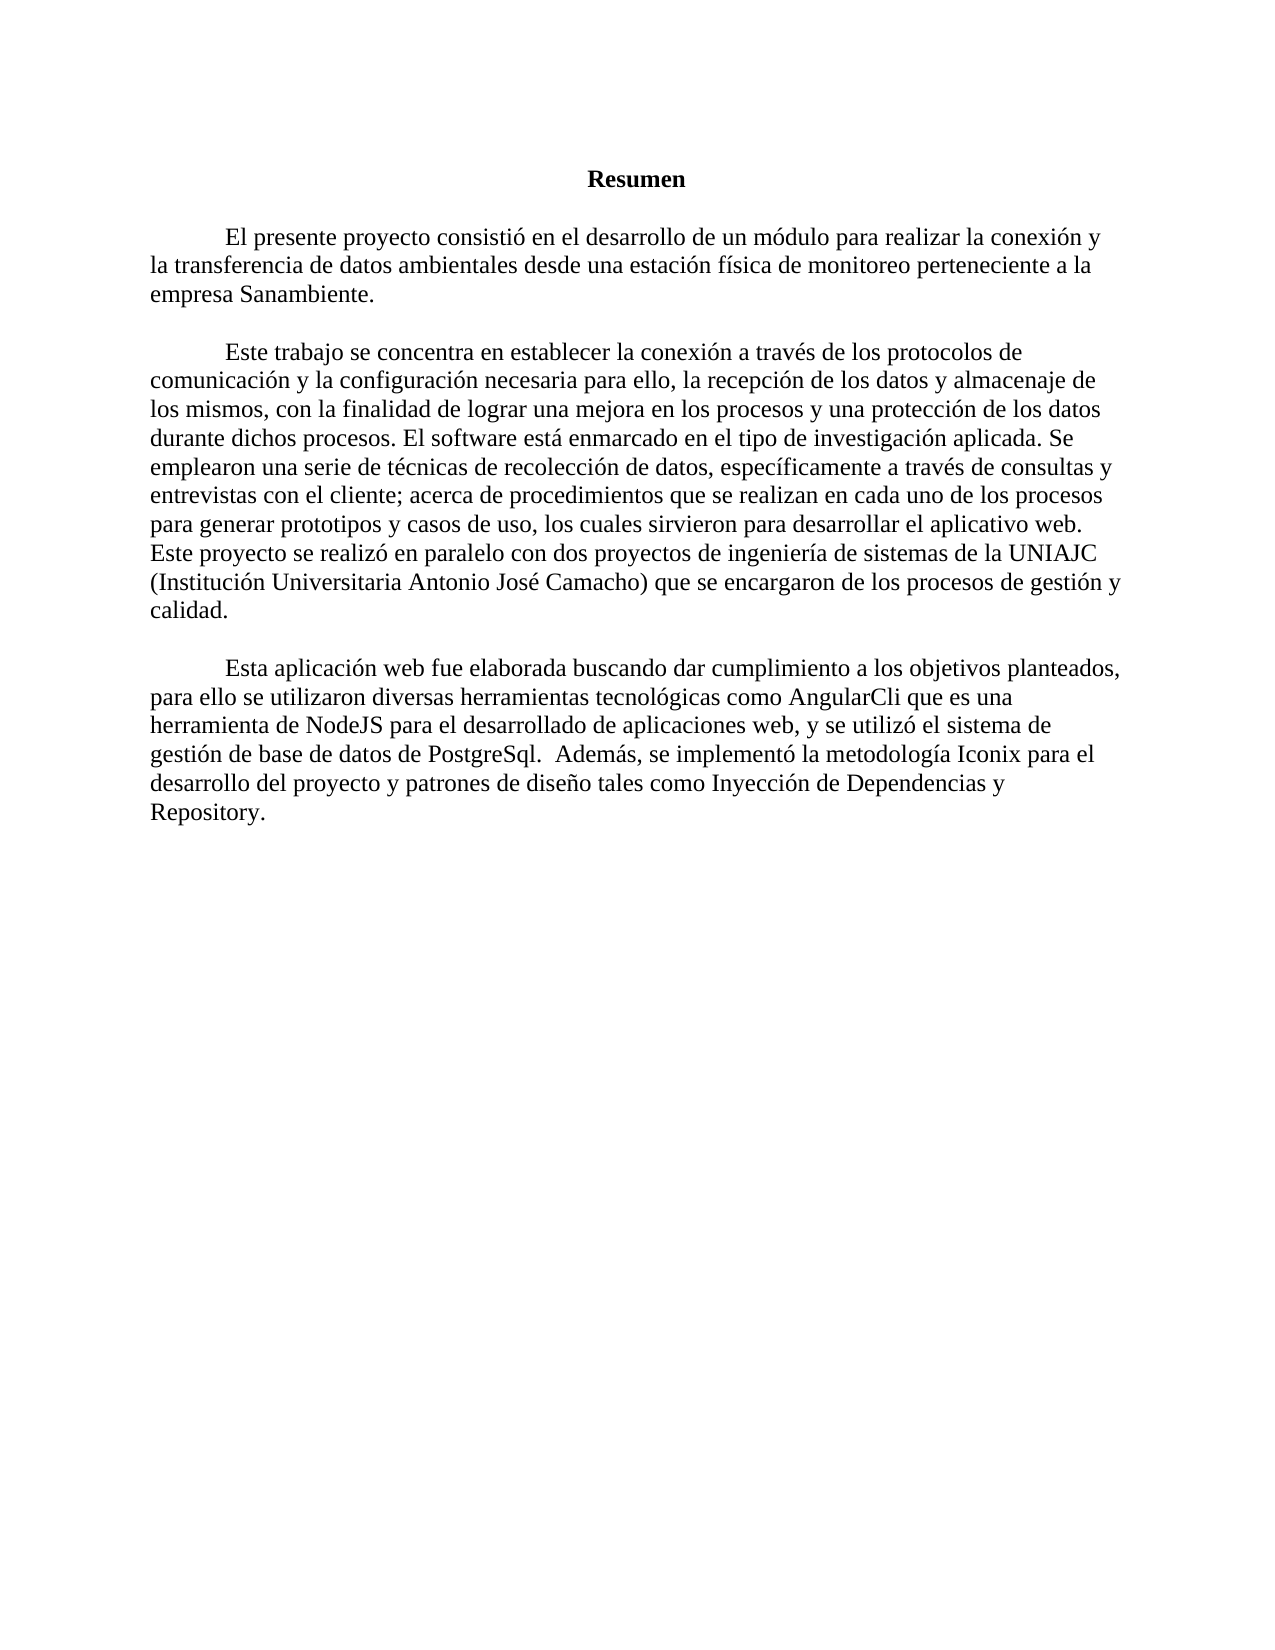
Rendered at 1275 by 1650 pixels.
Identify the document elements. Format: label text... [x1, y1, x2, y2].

text Esta aplicación web fue elaborada buscando dar cumplimiento a los objetivos planteados, para ello se utilizaron diversas herramientas tecnológicas como AngularCli que es una herramienta de NodeJS para el desarrollado de aplicaciones web, y se utilizó el sistema de gestión de base de datos de PostgreSql. Además, se implementó la metodología Iconix para el desarrollo del proyecto y patrones de diseño tales como Inyección de Dependencias y Repository. [150, 653, 1125, 826]
text Este trabajo se concentra en establecer la conexión a través de los protocolos de comunicación y la configuración necesaria para ello, la recepción de los datos y almacenaje de los mismos, con la finalidad de lograr una mejora en los procesos y una protección de los datos durante dichos procesos. El software está enmarcado en el tipo de investigación aplicada. Se emplearon una serie de técnicas de recolección de datos, específicamente a través de consultas y entrevistas con el cliente; acerca de procedimientos que se realizan en cada uno de los procesos para generar prototipos y casos de uso, los cuales sirvieron para desarrollar el aplicativo web. Este proyecto se realizó en paralelo con dos proyectos de ingeniería de sistemas de la UNIAJC (Institución Universitaria Antonio José Camacho) que se encargaron de los procesos de gestión y calidad. [150, 337, 1125, 624]
text Resumen [150, 164, 1125, 193]
text El presente proyecto consistió en el desarrollo de un módulo para realizar la conexión y la transferencia de datos ambientales desde una estación física de monitoreo perteneciente a la empresa Sanambiente. [150, 222, 1125, 308]
